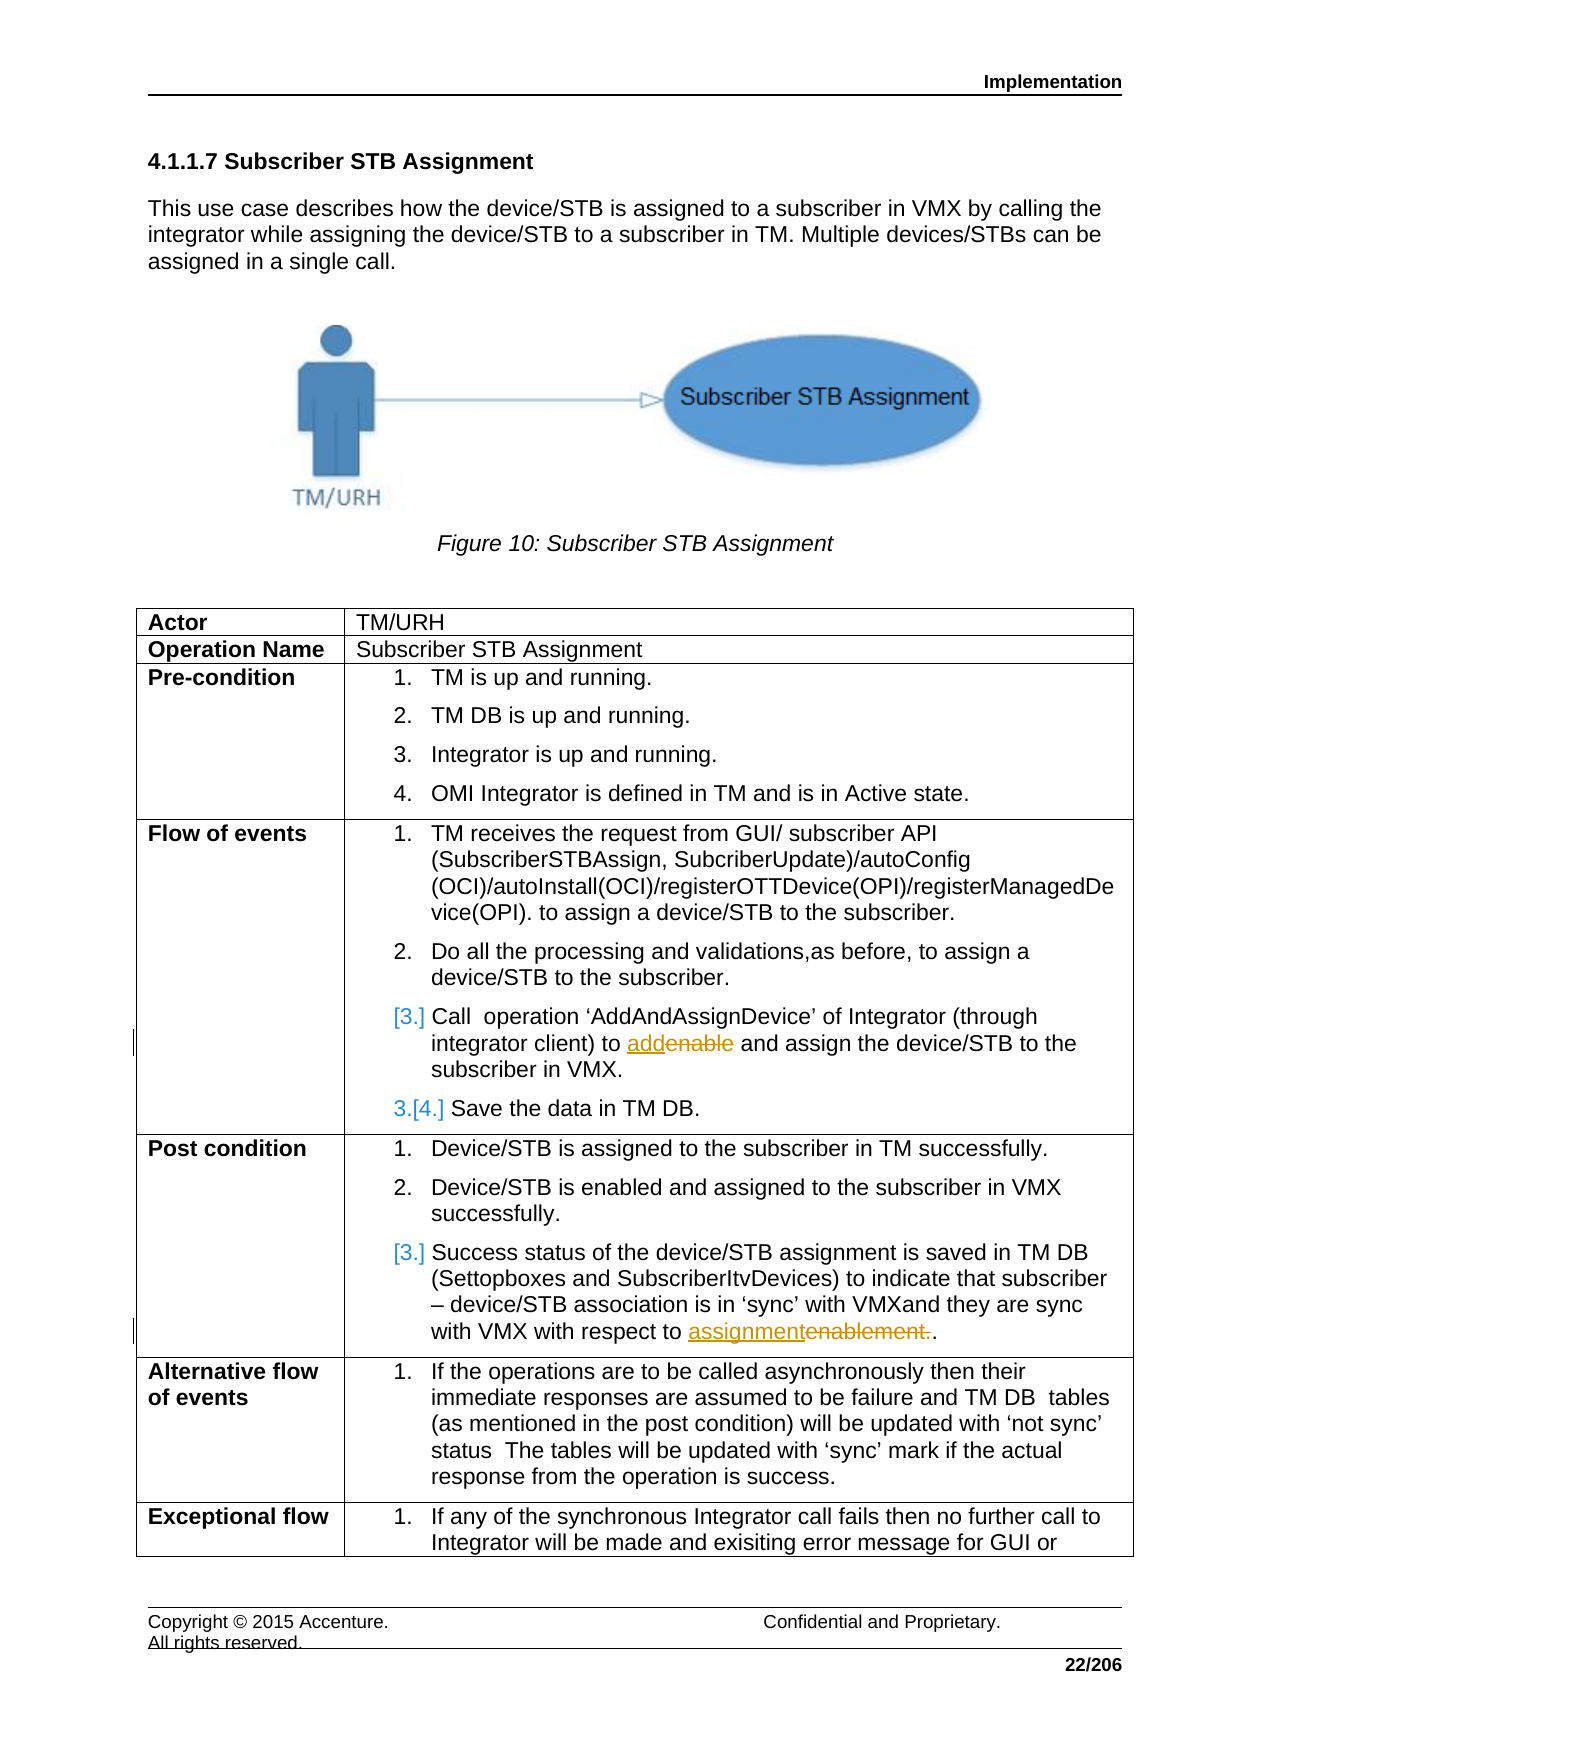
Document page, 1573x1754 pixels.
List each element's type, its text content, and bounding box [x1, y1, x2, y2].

table_cell TM receives the request from GUI/ subscriber API (SubscriberSTBAssign, SubcriberUpdate)/autoConfig (OCI)/autoInstall(OCI)/registerOTTDevice(OPI)/registerManagedDevice(OPI). to assign a device/STB to the subscriber. Do all the processing and validations,as before, to assign a device/STB to the subscriber. Call operation ‘AddAndAssignDevice’ of Integrator (through integrator client) to and assign the device/STB to the subscriber in VMX. Save the data in TM DB. [345, 820, 1133, 1133]
table_cell Operation Name [137, 636, 344, 662]
text This use case describes how the device/STB is assigned to a subscriber in VMX by calling the integrator while assigning the device/STB to a subscriber in TM. Multiple devices/STBs can be assigned in a single call. [148, 195, 1122, 274]
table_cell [345, 1503, 1133, 1556]
picture [280, 325, 990, 518]
table_cell Subscriber STB Assignment [345, 636, 1133, 662]
table_cell Device/STB is assigned to the subscriber in TM successfully. Device/STB is enabled and assigned to the subscriber in VMX successfully. Success status of the device/STB assignment is saved in TM DB (Settopboxes and SubscriberItvDevices) to indicate that subscriber – device/STB association is in ‘sync’ with VMXand they are sync with VMX with respect to . [345, 1135, 1133, 1357]
table_cell Pre-condition [137, 664, 344, 819]
table_header TM/URH [345, 609, 1133, 635]
table_cell Alternative flow of events [137, 1358, 344, 1502]
table_cell Exceptional flow [137, 1503, 344, 1556]
subtitle Subscriber STB Assignment [148, 148, 1122, 174]
table_cell Post condition [137, 1135, 344, 1357]
table_cell Flow of events [137, 820, 344, 1133]
text Figure 10: Subscriber STB Assignment [148, 530, 1122, 556]
table_cell TM is up and running. TM DB is up and running. Integrator is up and running. OMI Integrator is defined in TM and is in Active state. [345, 664, 1133, 819]
table_cell If the operations are to be called asynchronously then their immediate responses are assumed to be failure and TM DB tables (as mentioned in the post condition) will be updated with ‘not sync’ status The tables will be updated with ‘sync’ mark if the actual response from the operation is success. [345, 1358, 1133, 1502]
table_header Actor [137, 609, 344, 635]
